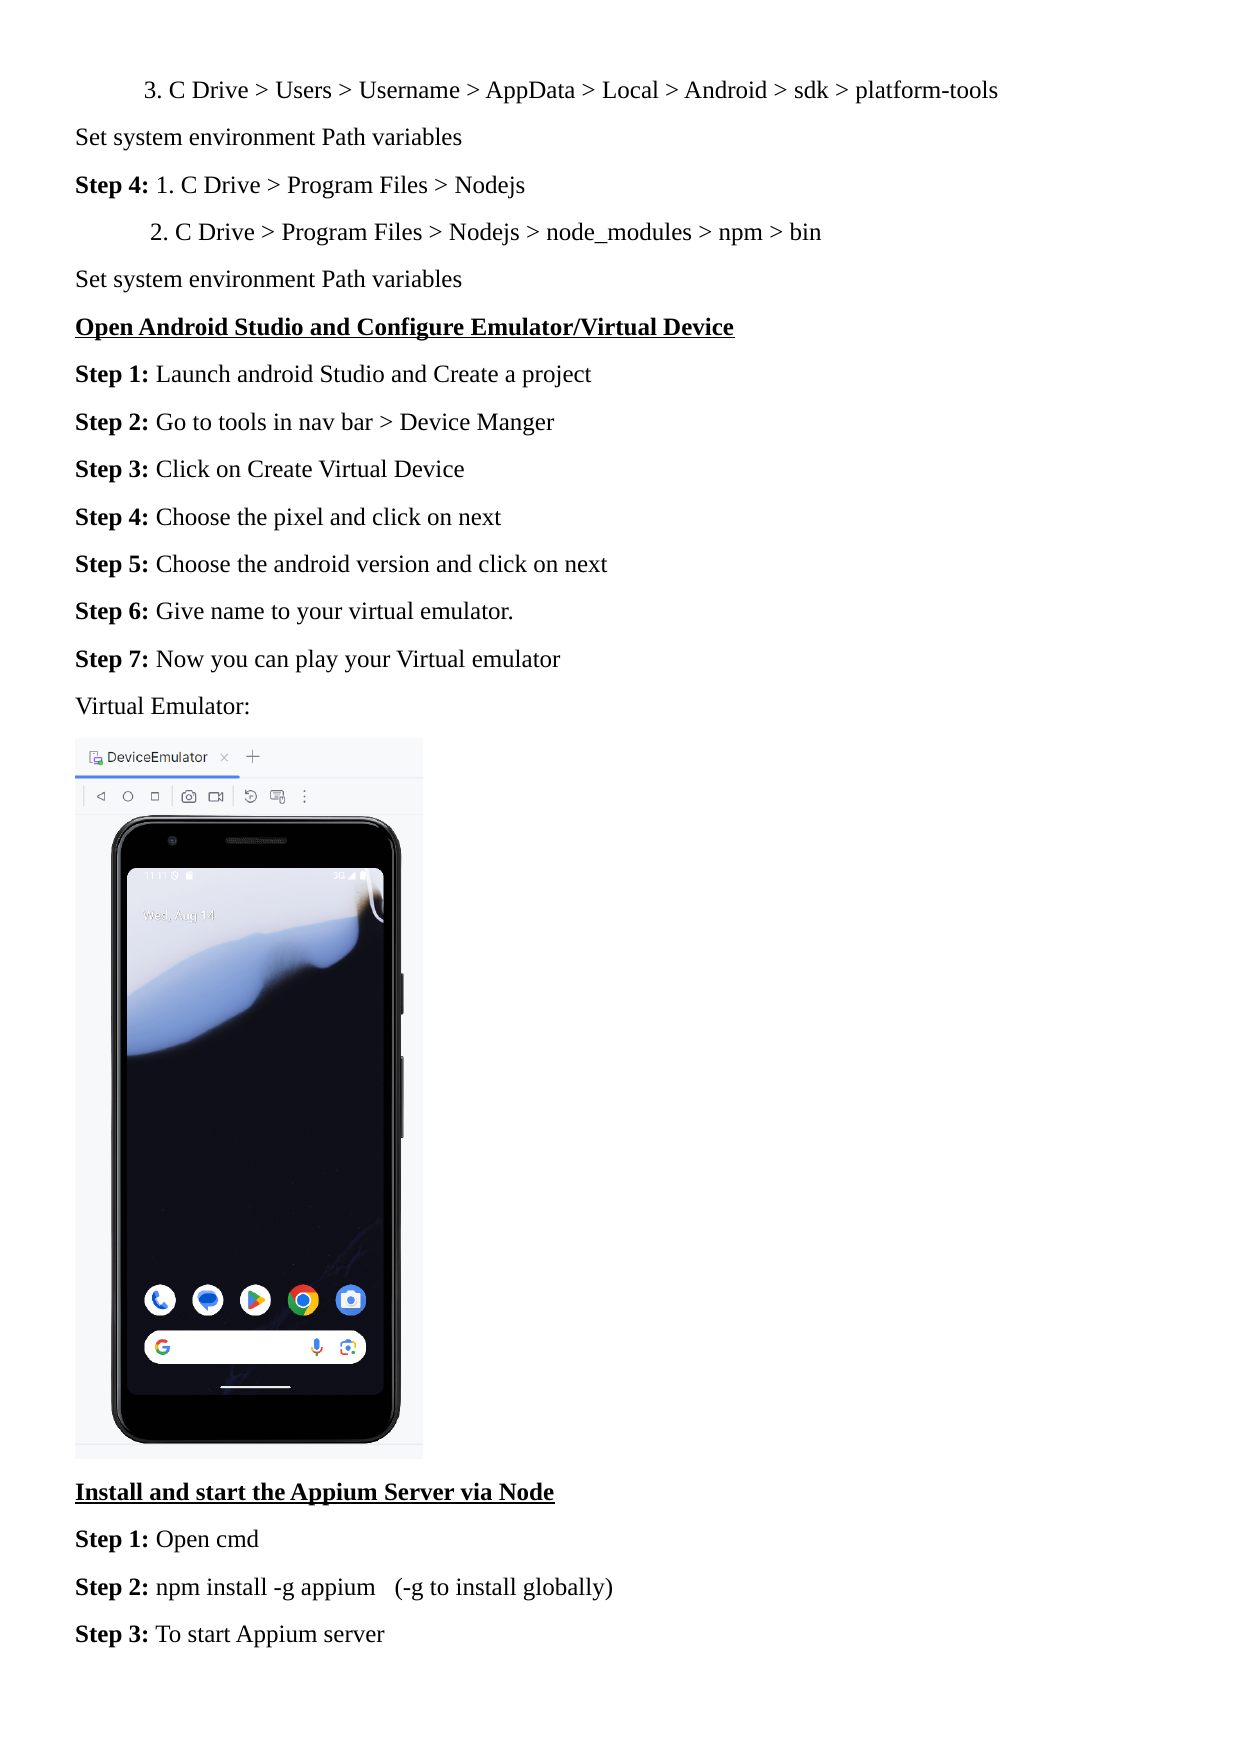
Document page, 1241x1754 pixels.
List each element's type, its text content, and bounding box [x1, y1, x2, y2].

text Step 5: Choose the android version and click on next [75, 549, 1165, 578]
text Virtual Emulator: [75, 691, 1165, 720]
text Step 6: Give name to your virtual emulator. [75, 596, 1165, 625]
text Step 1: Open cmd [75, 1524, 1165, 1553]
text Open Android Studio and Configure Emulator/Virtual Device [75, 312, 1165, 341]
text Step 3: Click on Create Virtual Device [75, 454, 1165, 483]
text Step 1: Launch android Studio and Create a project [75, 359, 1165, 388]
text Step 7: Now you can play your Virtual emulator [75, 644, 1165, 672]
text Step 4: Choose the pixel and click on next [75, 502, 1165, 530]
text Set system environment Path variables [75, 264, 1165, 293]
text Step 2: Go to tools in nav bar > Device Manger [75, 407, 1165, 436]
text Step 4: 1. C Drive > Program Files > Nodejs [75, 170, 1165, 198]
text Step 3: To start Appium server [75, 1619, 1165, 1648]
text 2. C Drive > Program Files > Nodejs > node_modules > npm > bin [75, 217, 1165, 246]
text Step 2: npm install -g appium (-g to install globally) [75, 1572, 1165, 1601]
text 3. C Drive > Users > Username > AppData > Local > Android > sdk > platform-tools [75, 75, 1165, 104]
picture [75, 738, 424, 1459]
text Install and start the Appium Server via Node [75, 1477, 1165, 1506]
text Set system environment Path variables [75, 122, 1165, 151]
